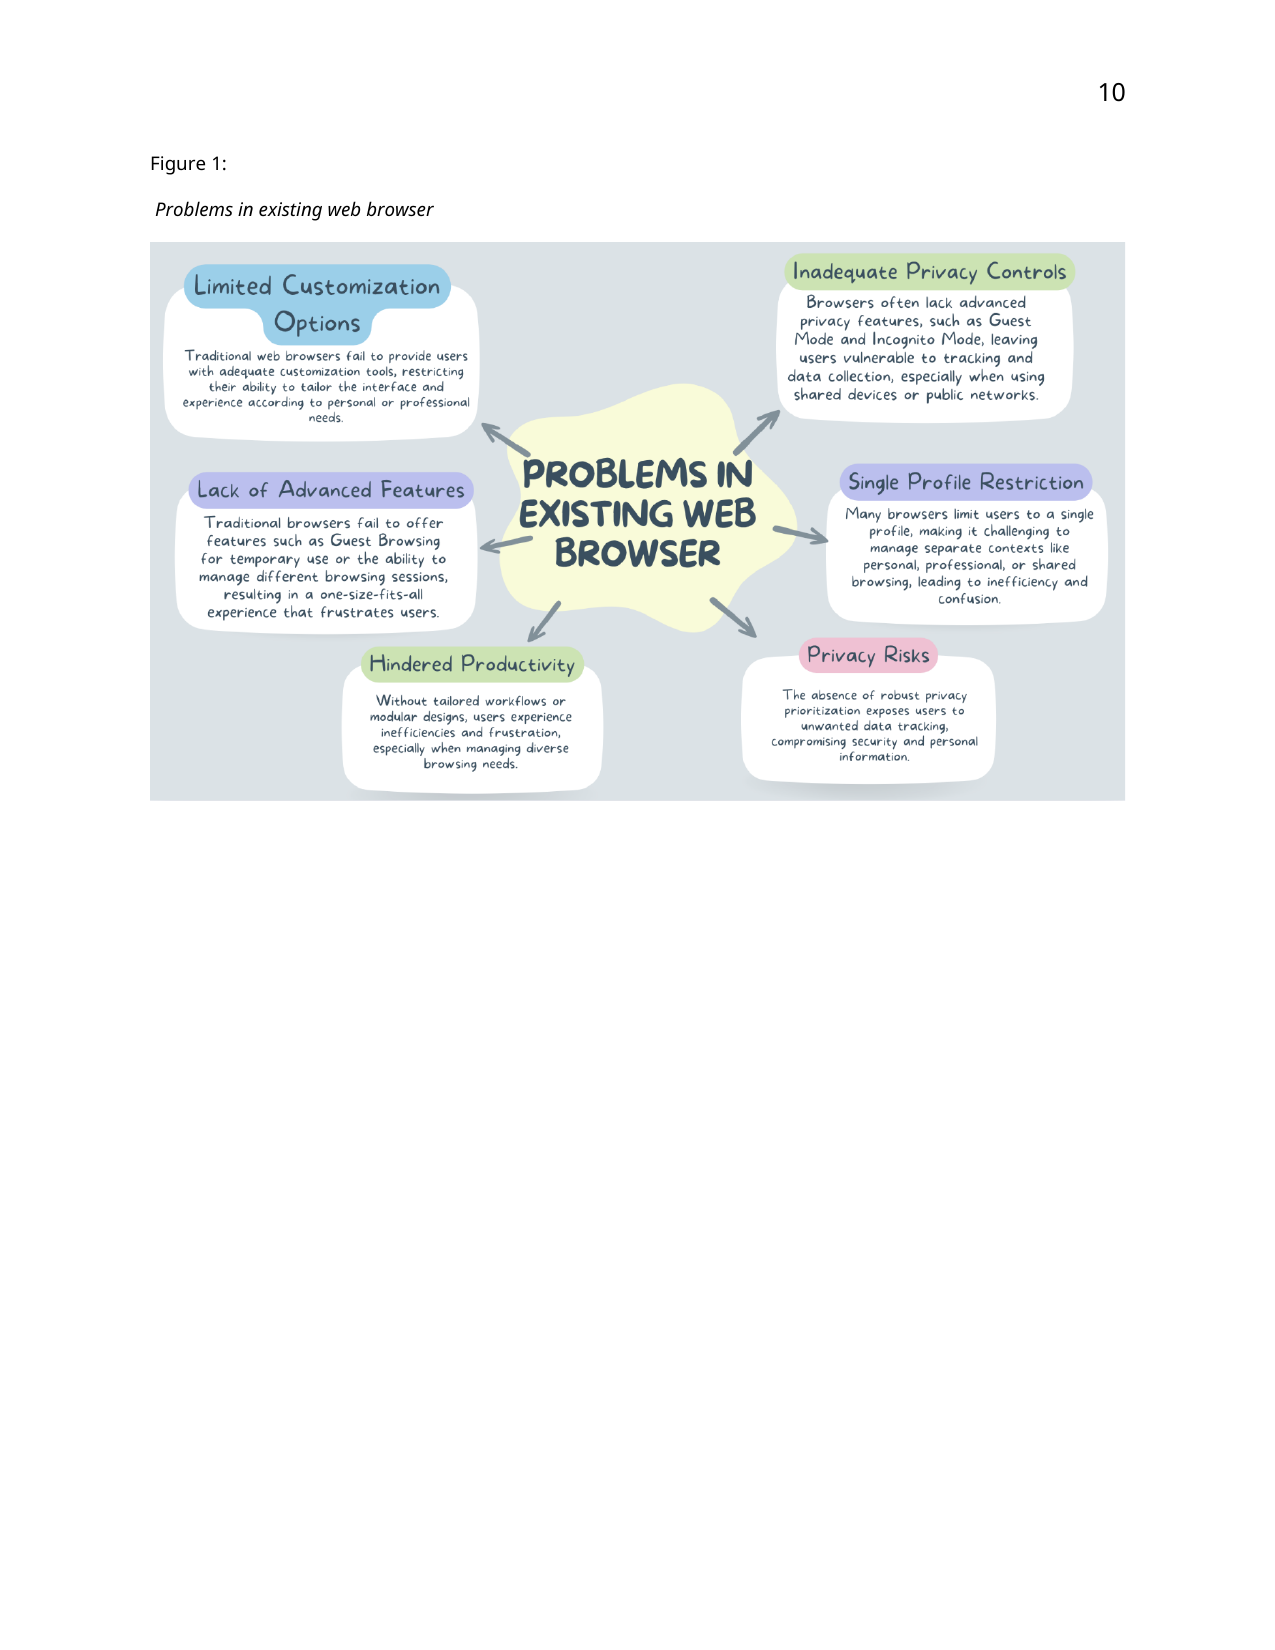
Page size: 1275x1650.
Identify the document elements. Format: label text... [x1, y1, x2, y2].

text Problems in existing web browser [150, 196, 1125, 222]
text Figure 1: [150, 150, 1125, 176]
picture [150, 242, 1125, 801]
